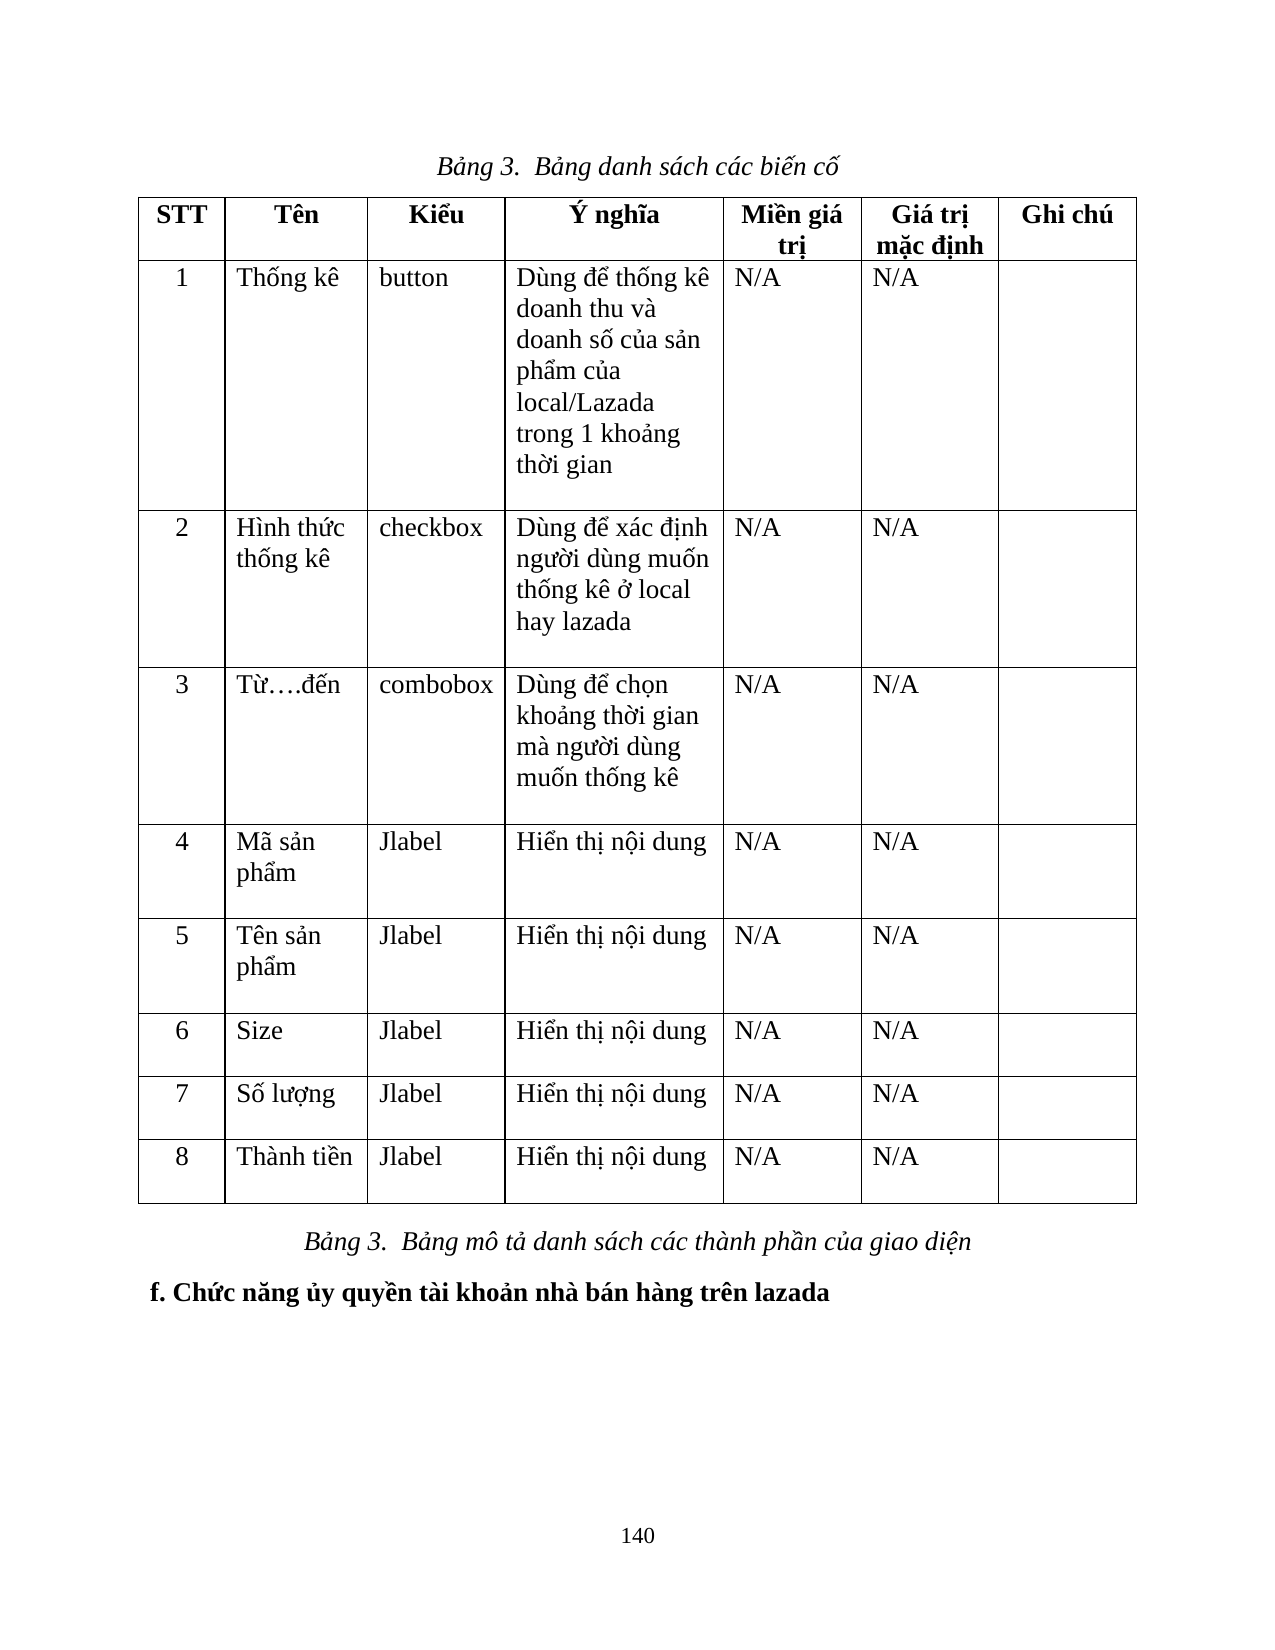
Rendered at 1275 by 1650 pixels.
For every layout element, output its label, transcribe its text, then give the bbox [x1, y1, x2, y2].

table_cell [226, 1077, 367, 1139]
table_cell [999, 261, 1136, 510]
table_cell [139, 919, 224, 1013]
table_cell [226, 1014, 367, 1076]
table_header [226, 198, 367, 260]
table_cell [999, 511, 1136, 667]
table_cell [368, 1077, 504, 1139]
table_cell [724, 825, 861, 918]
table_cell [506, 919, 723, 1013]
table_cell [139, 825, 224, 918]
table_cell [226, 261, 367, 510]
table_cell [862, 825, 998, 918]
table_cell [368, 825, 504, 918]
subtitle f. Chức năng ủy quyền tài khoản nhà bán hàng trên lazada [150, 1277, 1125, 1308]
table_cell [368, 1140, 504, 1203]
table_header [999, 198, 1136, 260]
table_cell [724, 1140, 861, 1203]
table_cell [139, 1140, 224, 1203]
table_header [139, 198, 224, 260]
subtitle Bảng 3. Bảng danh sách các biến cố [150, 150, 1125, 181]
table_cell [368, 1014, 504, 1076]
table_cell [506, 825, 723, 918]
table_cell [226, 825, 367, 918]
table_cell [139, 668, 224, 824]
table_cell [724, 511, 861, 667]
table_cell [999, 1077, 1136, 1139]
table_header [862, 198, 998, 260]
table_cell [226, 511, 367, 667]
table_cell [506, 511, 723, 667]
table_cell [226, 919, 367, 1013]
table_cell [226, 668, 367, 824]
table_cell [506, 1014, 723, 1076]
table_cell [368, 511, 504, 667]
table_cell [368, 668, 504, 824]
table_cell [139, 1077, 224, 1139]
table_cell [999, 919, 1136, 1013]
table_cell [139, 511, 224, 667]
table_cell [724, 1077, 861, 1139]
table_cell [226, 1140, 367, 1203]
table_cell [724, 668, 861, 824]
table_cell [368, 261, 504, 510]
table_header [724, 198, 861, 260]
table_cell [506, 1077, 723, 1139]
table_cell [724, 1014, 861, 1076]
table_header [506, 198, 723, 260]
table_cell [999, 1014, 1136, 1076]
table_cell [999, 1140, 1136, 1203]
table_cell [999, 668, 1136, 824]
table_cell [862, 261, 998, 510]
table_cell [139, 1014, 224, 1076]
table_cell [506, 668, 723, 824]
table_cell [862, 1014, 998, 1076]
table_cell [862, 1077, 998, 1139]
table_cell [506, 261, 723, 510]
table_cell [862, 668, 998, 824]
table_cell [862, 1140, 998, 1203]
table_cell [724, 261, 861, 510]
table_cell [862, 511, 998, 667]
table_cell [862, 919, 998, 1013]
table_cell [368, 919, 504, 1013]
subtitle Bảng 3. Bảng mô tả danh sách các thành phần của giao diện [150, 1224, 1125, 1256]
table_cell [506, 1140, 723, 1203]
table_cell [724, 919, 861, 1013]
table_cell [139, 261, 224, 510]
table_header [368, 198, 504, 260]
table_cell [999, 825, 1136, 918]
